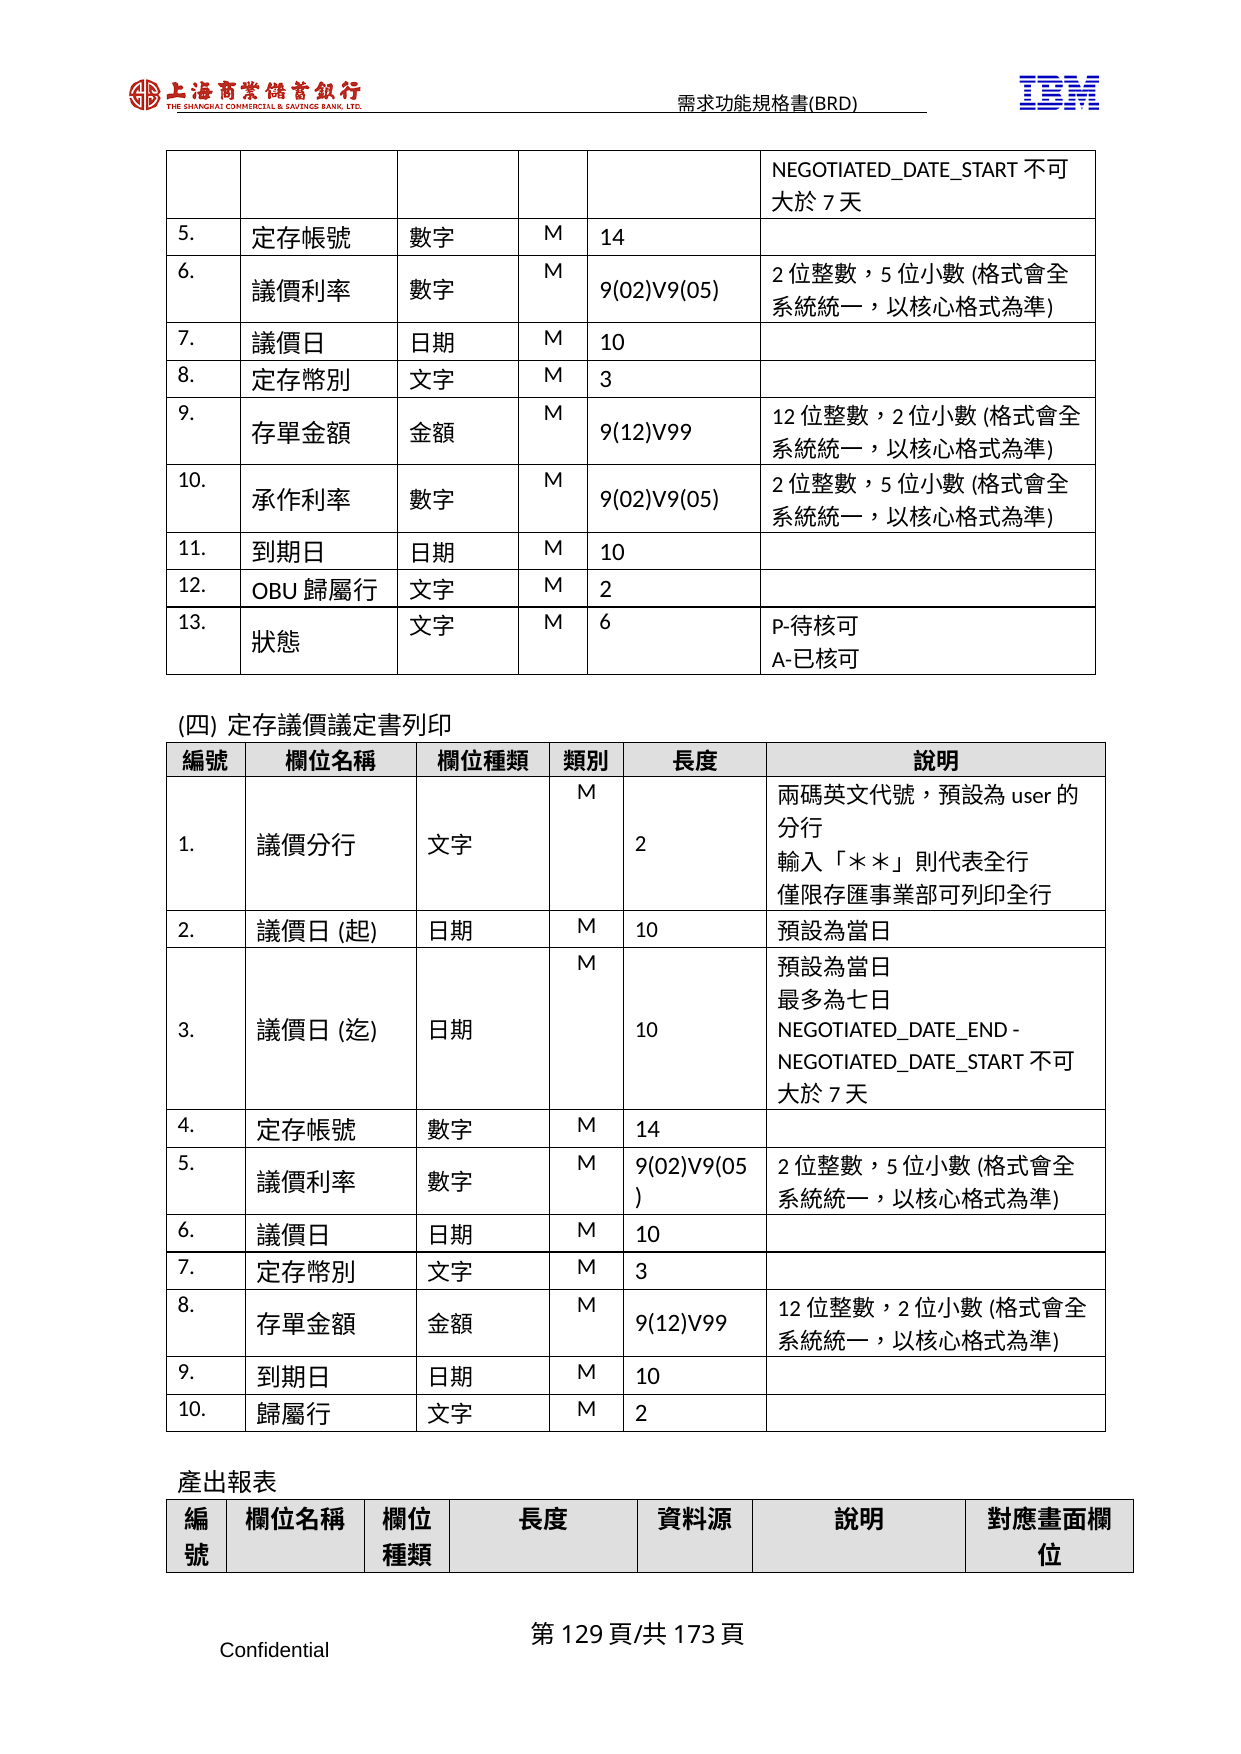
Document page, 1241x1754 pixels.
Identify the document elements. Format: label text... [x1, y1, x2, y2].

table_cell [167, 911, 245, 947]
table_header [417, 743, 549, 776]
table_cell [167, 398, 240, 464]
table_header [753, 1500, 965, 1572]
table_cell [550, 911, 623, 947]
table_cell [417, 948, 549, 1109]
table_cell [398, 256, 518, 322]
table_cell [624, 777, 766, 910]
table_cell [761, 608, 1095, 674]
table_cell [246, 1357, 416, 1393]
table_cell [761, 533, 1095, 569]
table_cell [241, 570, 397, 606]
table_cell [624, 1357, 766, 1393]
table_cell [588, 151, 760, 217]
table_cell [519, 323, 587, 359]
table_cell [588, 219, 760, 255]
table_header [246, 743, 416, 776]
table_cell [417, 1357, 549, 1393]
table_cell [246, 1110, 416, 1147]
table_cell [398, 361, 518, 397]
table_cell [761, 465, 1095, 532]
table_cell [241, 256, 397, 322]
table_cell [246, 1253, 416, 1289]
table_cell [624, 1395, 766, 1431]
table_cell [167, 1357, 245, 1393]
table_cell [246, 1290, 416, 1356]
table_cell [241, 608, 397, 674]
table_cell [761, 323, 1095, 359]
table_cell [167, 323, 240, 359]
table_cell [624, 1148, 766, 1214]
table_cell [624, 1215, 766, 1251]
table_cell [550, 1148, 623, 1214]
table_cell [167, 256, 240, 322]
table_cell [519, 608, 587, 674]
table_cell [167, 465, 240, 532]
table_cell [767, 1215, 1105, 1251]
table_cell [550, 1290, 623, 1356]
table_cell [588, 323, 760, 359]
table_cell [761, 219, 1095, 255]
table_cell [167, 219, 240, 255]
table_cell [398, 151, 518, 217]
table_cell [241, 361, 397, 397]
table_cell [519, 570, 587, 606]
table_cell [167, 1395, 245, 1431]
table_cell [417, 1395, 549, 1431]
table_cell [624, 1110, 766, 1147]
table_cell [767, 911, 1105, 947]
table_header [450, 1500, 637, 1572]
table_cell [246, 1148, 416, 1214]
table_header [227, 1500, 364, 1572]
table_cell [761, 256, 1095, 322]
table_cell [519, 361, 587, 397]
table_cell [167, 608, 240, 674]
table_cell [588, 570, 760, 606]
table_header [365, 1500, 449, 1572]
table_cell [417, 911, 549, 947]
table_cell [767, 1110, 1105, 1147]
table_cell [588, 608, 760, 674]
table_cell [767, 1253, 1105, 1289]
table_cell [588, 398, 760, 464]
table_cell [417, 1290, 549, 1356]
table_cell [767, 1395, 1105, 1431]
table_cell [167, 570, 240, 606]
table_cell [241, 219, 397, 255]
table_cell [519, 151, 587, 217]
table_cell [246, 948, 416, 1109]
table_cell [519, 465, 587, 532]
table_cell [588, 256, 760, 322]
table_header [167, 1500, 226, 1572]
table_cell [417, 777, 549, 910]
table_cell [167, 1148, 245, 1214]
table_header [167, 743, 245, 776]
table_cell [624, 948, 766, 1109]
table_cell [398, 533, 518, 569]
text 產出報表 [177, 1462, 1122, 1498]
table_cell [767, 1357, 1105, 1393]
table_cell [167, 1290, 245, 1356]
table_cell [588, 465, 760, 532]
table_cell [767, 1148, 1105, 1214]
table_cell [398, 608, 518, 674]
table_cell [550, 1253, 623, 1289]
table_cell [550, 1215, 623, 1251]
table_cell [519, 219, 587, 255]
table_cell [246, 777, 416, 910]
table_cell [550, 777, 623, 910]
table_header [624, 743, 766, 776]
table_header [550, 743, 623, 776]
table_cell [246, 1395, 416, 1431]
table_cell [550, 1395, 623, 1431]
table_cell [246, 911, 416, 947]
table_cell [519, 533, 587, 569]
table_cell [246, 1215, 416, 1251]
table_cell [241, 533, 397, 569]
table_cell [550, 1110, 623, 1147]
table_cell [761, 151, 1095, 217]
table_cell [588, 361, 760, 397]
picture [122, 77, 369, 113]
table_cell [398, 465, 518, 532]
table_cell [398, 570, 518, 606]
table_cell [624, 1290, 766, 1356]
list 定存議價議定書列印 [177, 706, 1122, 742]
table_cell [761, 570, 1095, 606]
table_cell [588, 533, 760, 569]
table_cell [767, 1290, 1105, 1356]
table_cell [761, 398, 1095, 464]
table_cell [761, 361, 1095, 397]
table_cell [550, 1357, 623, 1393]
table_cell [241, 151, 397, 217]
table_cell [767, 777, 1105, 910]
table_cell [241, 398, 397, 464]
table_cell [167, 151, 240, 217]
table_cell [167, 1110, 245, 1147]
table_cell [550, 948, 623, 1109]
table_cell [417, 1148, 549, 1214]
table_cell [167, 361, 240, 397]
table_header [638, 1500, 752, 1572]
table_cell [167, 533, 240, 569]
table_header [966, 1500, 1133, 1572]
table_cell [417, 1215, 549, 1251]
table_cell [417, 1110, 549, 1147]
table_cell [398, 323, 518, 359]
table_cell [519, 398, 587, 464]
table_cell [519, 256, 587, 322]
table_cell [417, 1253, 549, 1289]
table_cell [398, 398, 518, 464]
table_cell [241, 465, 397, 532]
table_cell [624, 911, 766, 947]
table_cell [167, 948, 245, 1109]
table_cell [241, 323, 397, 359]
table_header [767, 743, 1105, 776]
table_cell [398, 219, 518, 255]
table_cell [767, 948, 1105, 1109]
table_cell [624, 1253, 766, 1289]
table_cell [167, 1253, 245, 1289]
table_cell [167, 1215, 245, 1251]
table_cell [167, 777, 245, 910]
